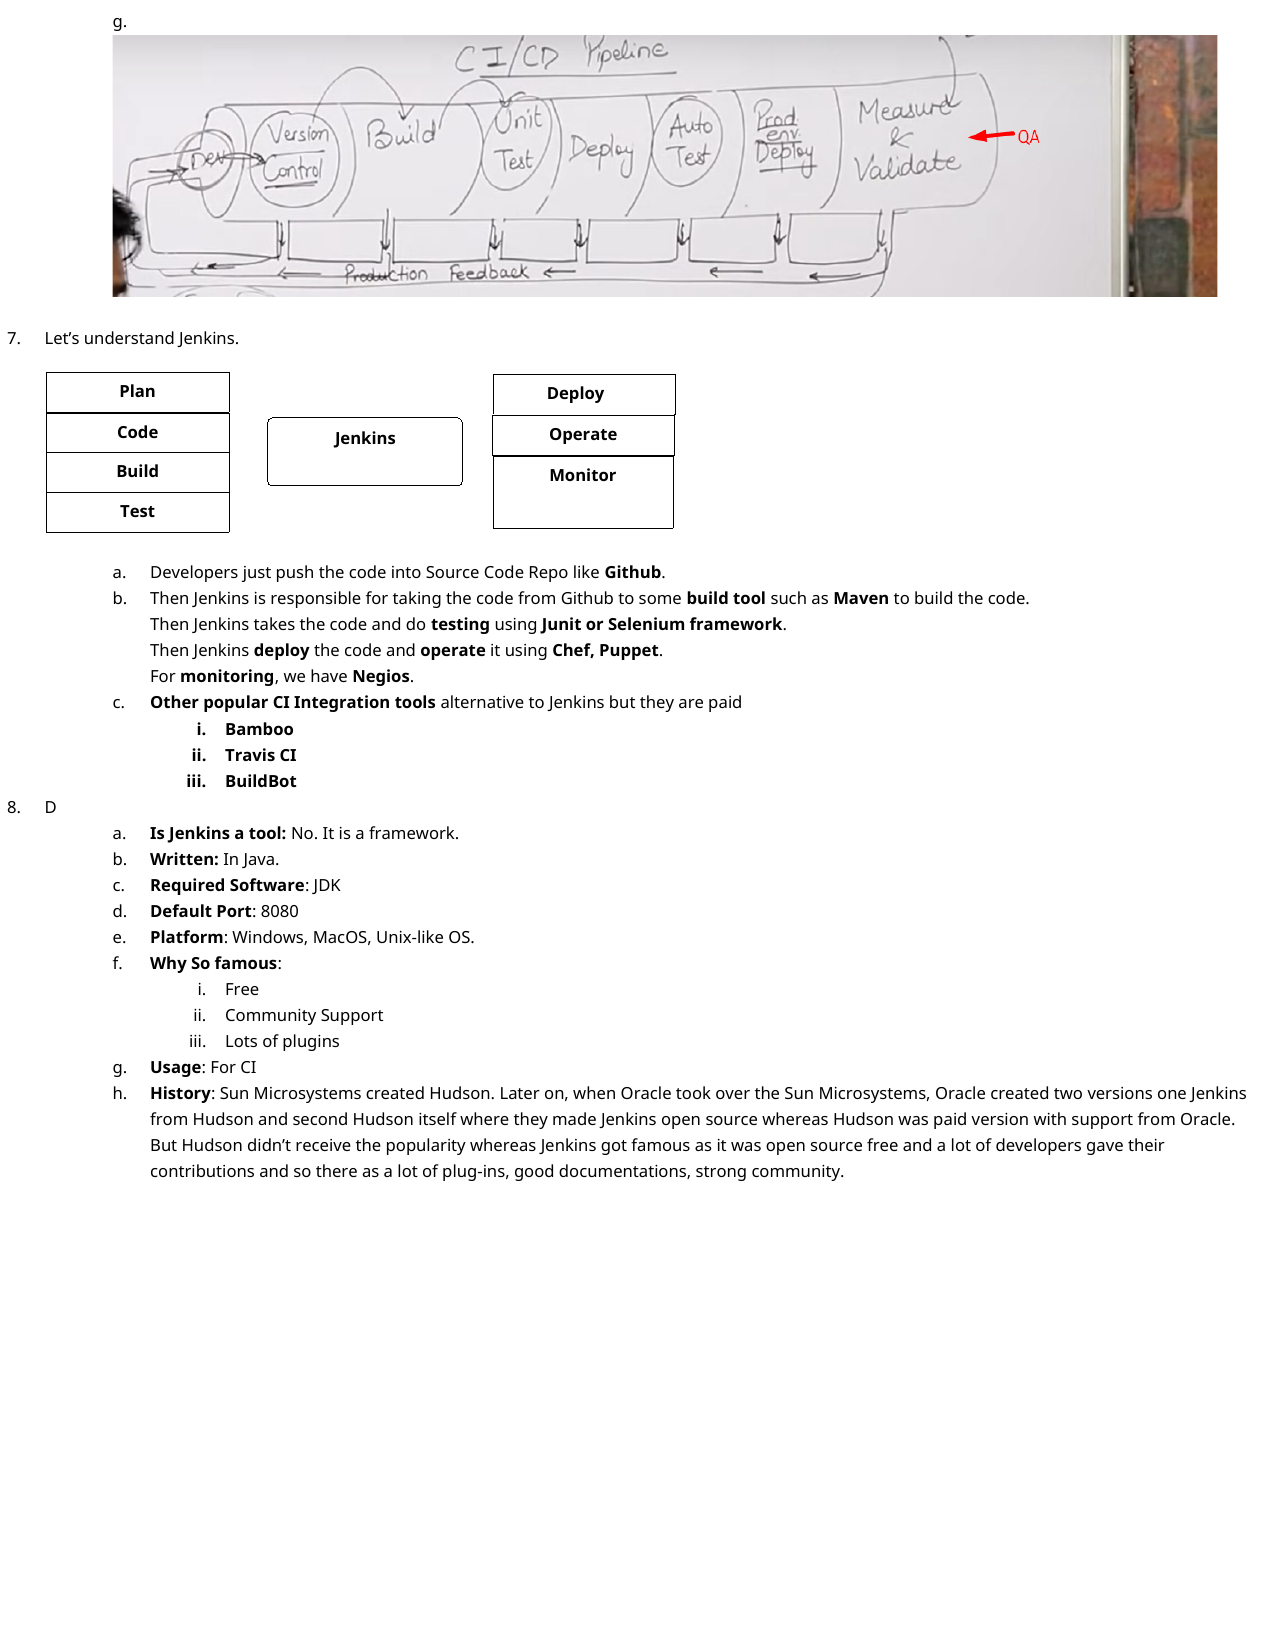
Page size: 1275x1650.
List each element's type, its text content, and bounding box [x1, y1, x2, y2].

list Developers just push the code into Source Code Repo like Github. [112, 561, 1255, 583]
list Then Jenkins is responsible for taking the code from Github to some build tool such as Maven to build the code. Then Jenkins takes the code and do testing using Junit or Selenium framework. Then Jenkins deploy the code and operate it using Chef, Puppet. For monitoring, we have Negios. [112, 587, 1255, 688]
list Written: In Java. [112, 847, 1255, 870]
list D [7, 795, 1255, 818]
list Bamboo [206, 717, 1255, 740]
list Community Support [206, 1003, 1255, 1026]
list Let’s understand Jenkins. [7, 326, 1255, 349]
list History: Sun Microsystems created Hudson. Later on, when Oracle took over the Sun Microsystems, Oracle created two versions one Jenkins from Hudson and second Hudson itself where they made Jenkins open source whereas Hudson was paid version with support from Oracle. But Hudson didn’t receive the popularity whereas Jenkins got famous as it was open source free and a lot of developers gave their contributions and so there as a lot of plug-ins, good documentations, strong community. [112, 1082, 1255, 1182]
list Required Software: JDK [112, 873, 1255, 896]
list BuildBot [206, 769, 1255, 792]
picture [112, 35, 1218, 297]
list Free [206, 977, 1255, 1000]
list Usage: For CI [112, 1056, 1255, 1078]
list Lots of plugins [206, 1029, 1255, 1052]
list Default Port: 8080 [112, 899, 1255, 922]
list Is Jenkins a tool: No. It is a framework. [112, 821, 1255, 844]
list Other popular CI Integration tools alternative to Jenkins but they are paid [112, 691, 1255, 714]
list Travis CI [206, 743, 1255, 766]
list Why So famous: [112, 951, 1255, 974]
list Platform: Windows, MacOS, Unix-like OS. [112, 925, 1255, 948]
